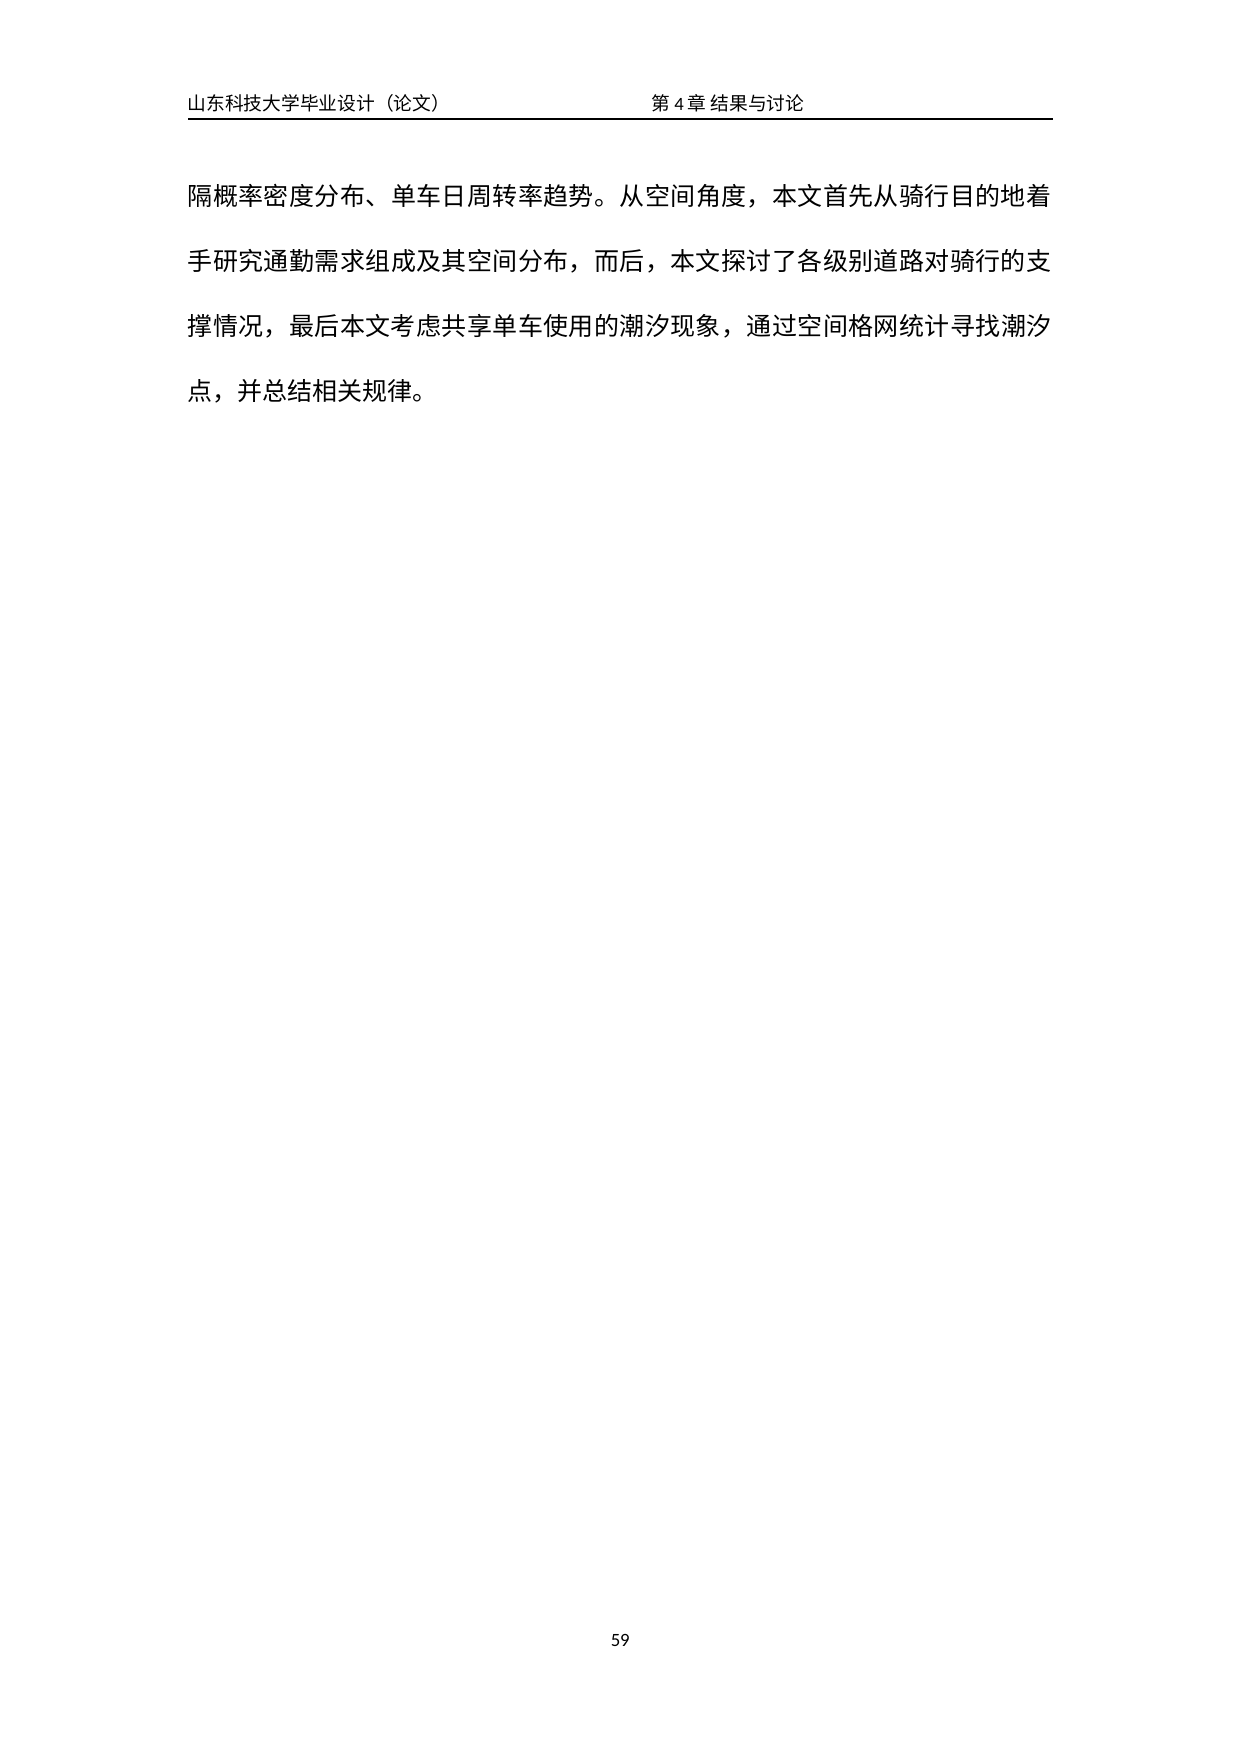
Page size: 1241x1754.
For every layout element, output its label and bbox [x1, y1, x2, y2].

text [187, 162, 1053, 422]
